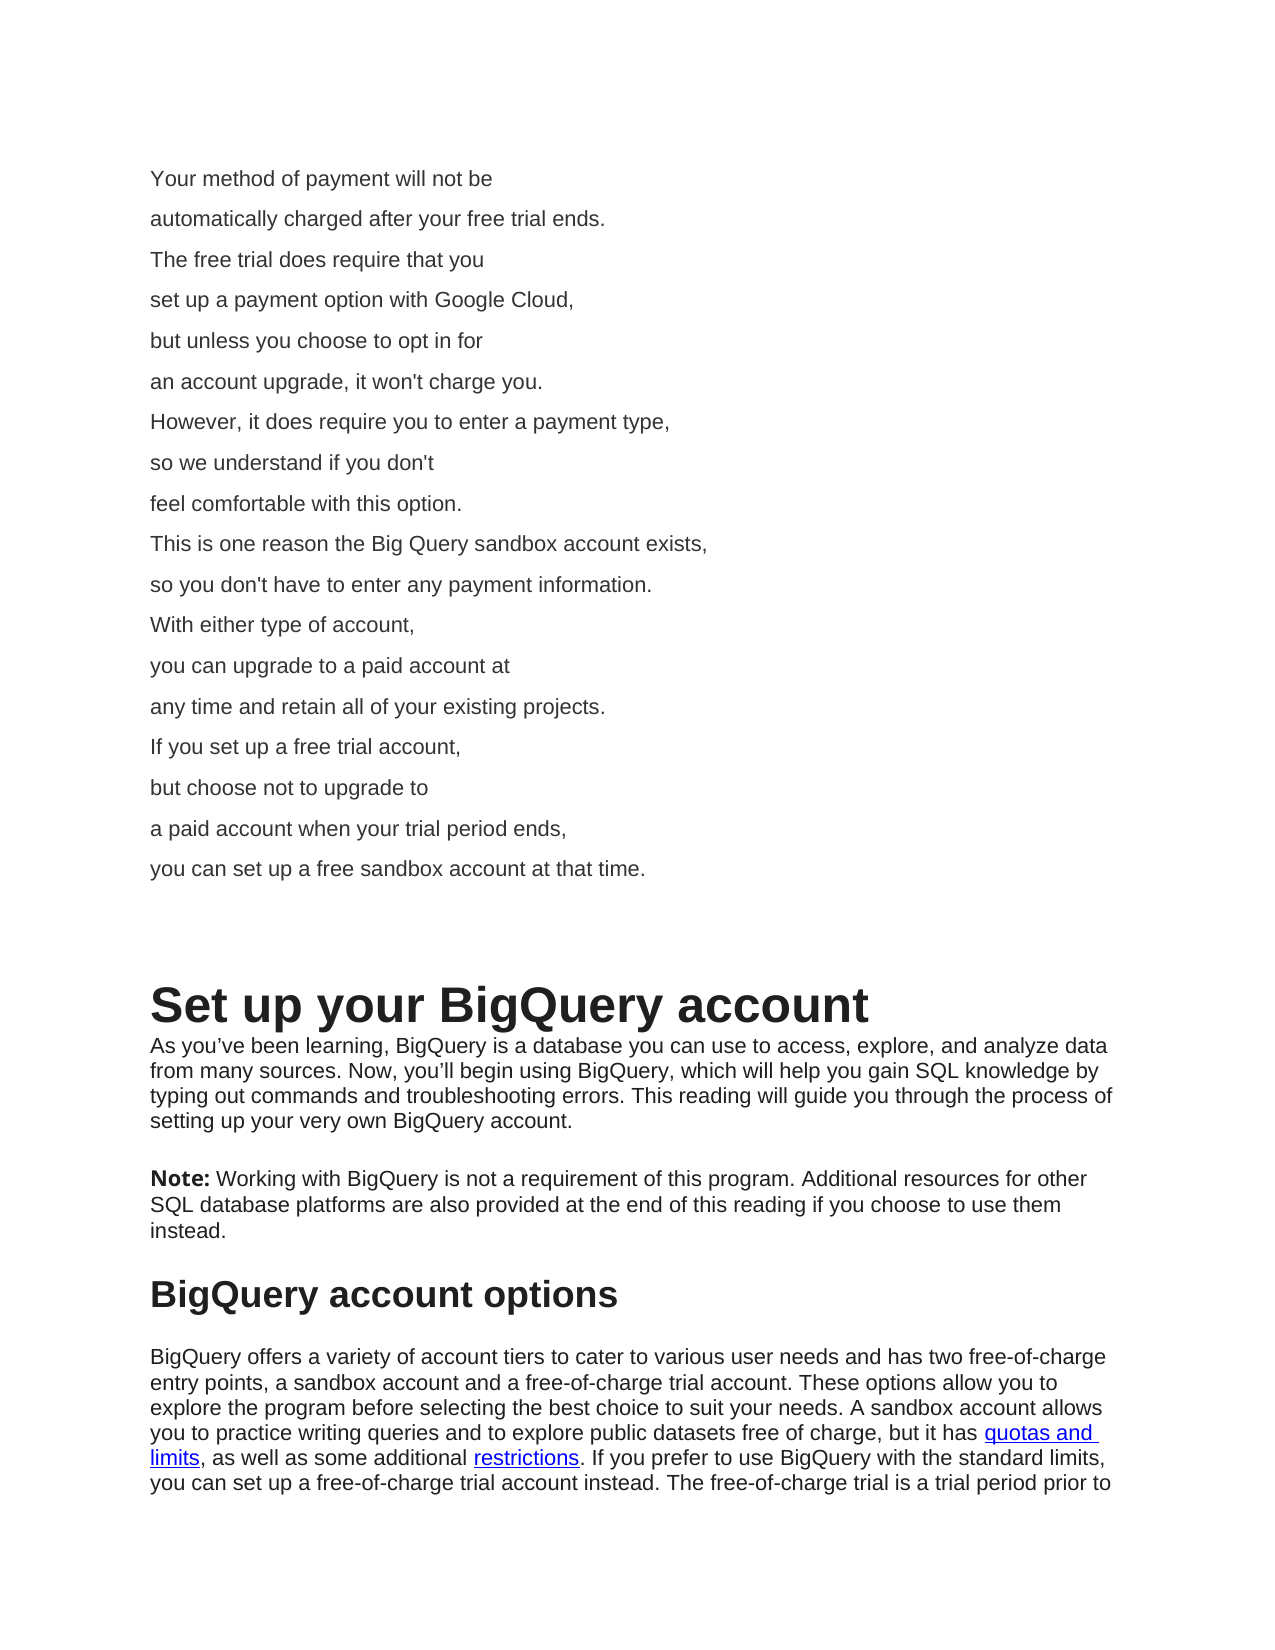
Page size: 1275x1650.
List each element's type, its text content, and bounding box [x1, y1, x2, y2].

text If you set up a free trial account, [150, 719, 1125, 759]
text However, it does require you to enter a payment type, [150, 394, 1125, 434]
text but choose not to upgrade to [150, 759, 1125, 800]
text set up a payment option with Google Cloud, [150, 272, 1125, 312]
text Note: Working with BigQuery is not a requirement of this program. Additional resources for other SQL database platforms are also provided at the end of this reading if you choose to use them instead. [150, 1162, 1125, 1243]
text but unless you choose to opt in for [150, 312, 1125, 353]
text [150, 1344, 1125, 1495]
text you can upgrade to a paid account at [150, 637, 1125, 678]
text As you’ve been learning, BigQuery is a database you can use to access, explore, and analyze data from many sources. Now, you’ll begin using BigQuery, which will help you gain SQL knowledge by typing out commands and troubleshooting errors. This reading will guide you through the process of setting up your very own BigQuery account. [150, 1032, 1125, 1133]
text an account upgrade, it won't charge you. [150, 353, 1125, 394]
text This is one reason the Big Query sandbox account exists, [150, 516, 1125, 556]
text any time and retain all of your existing projects. [150, 678, 1125, 719]
text so we understand if you don't [150, 434, 1125, 475]
text automatically charged after your free trial ends. [150, 191, 1125, 231]
text feel comfortable with this option. [150, 475, 1125, 516]
text With either type of account, [150, 597, 1125, 637]
subtitle BigQuery account options [150, 1272, 1125, 1315]
subtitle Set up your BigQuery account [150, 975, 1125, 1032]
text you can set up a free sandbox account at that time. [150, 841, 1125, 881]
text The free trial does require that you [150, 231, 1125, 272]
text Your method of payment will not be [150, 150, 1125, 191]
text so you don't have to enter any payment information. [150, 556, 1125, 597]
text a paid account when your trial period ends, [150, 800, 1125, 841]
